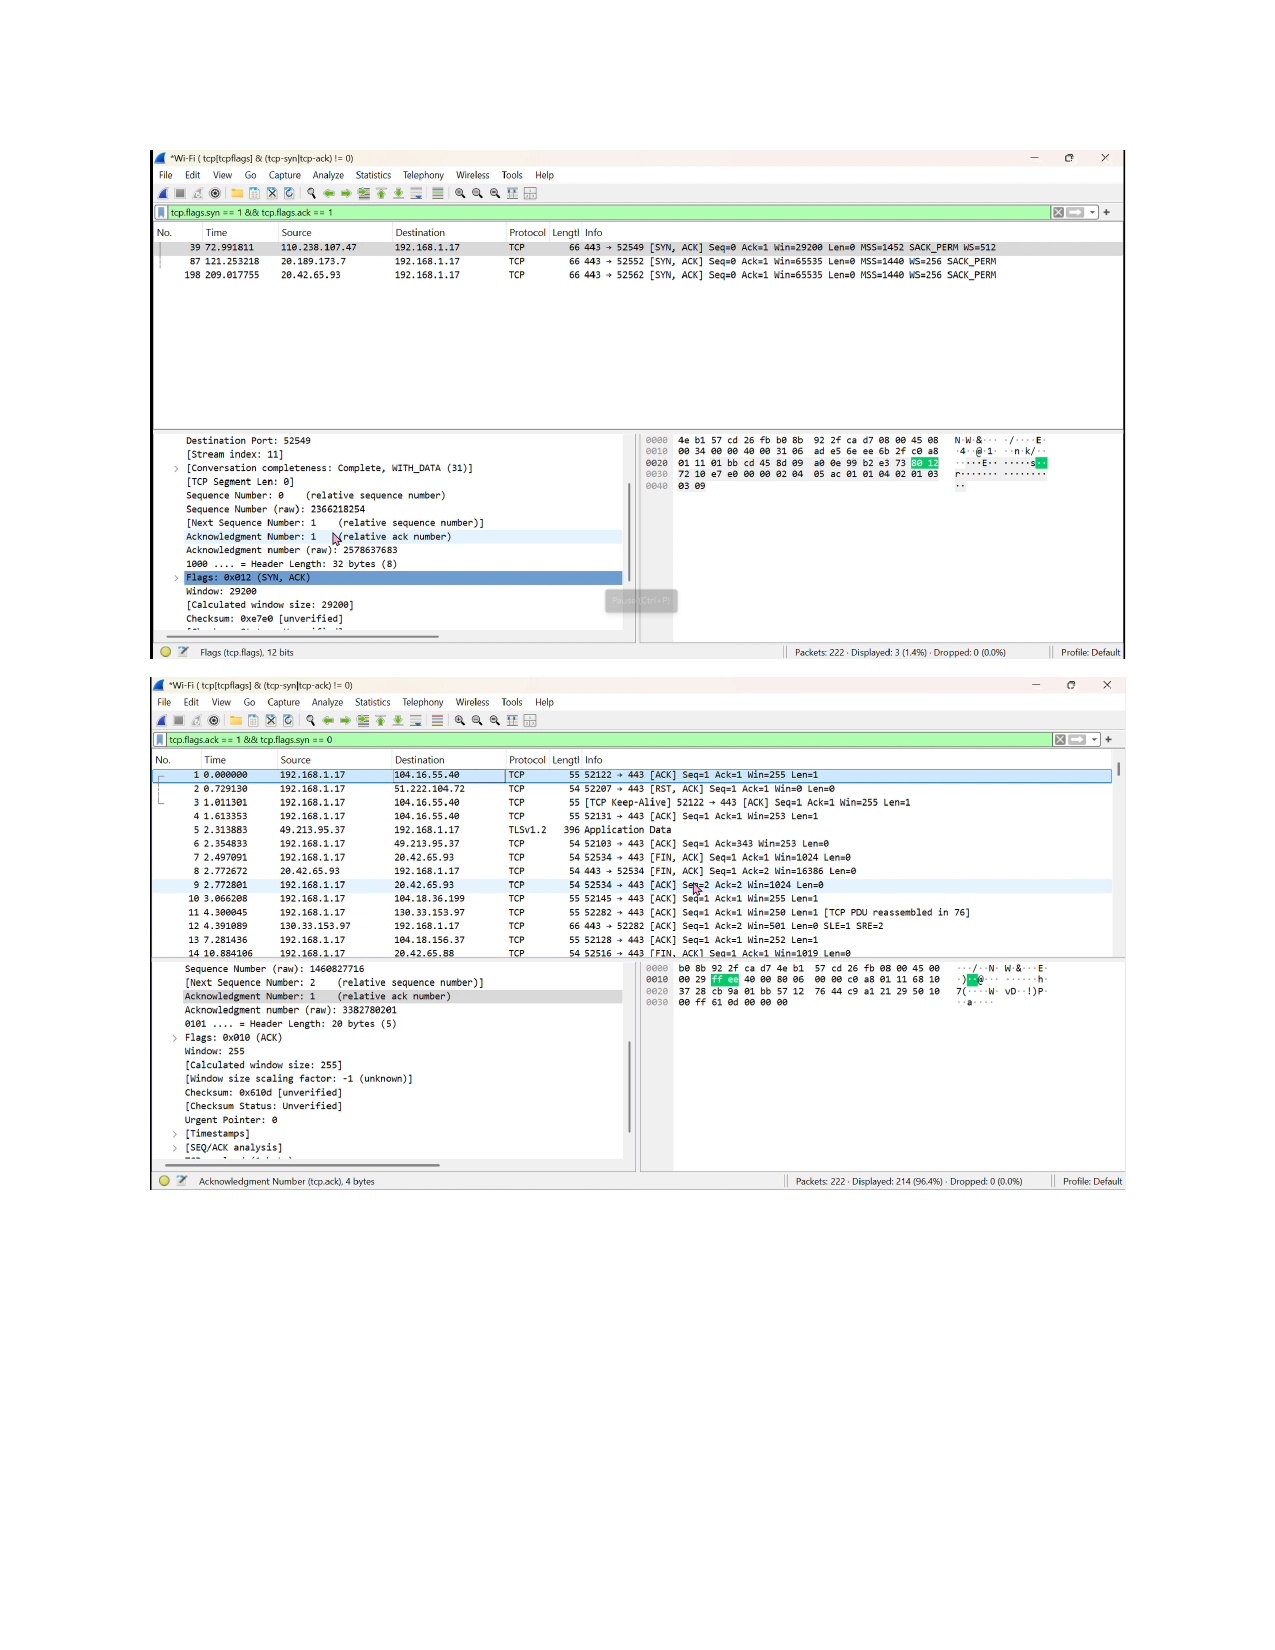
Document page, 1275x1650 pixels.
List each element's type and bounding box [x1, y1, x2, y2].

picture [150, 150, 1125, 659]
picture [150, 677, 1125, 1190]
